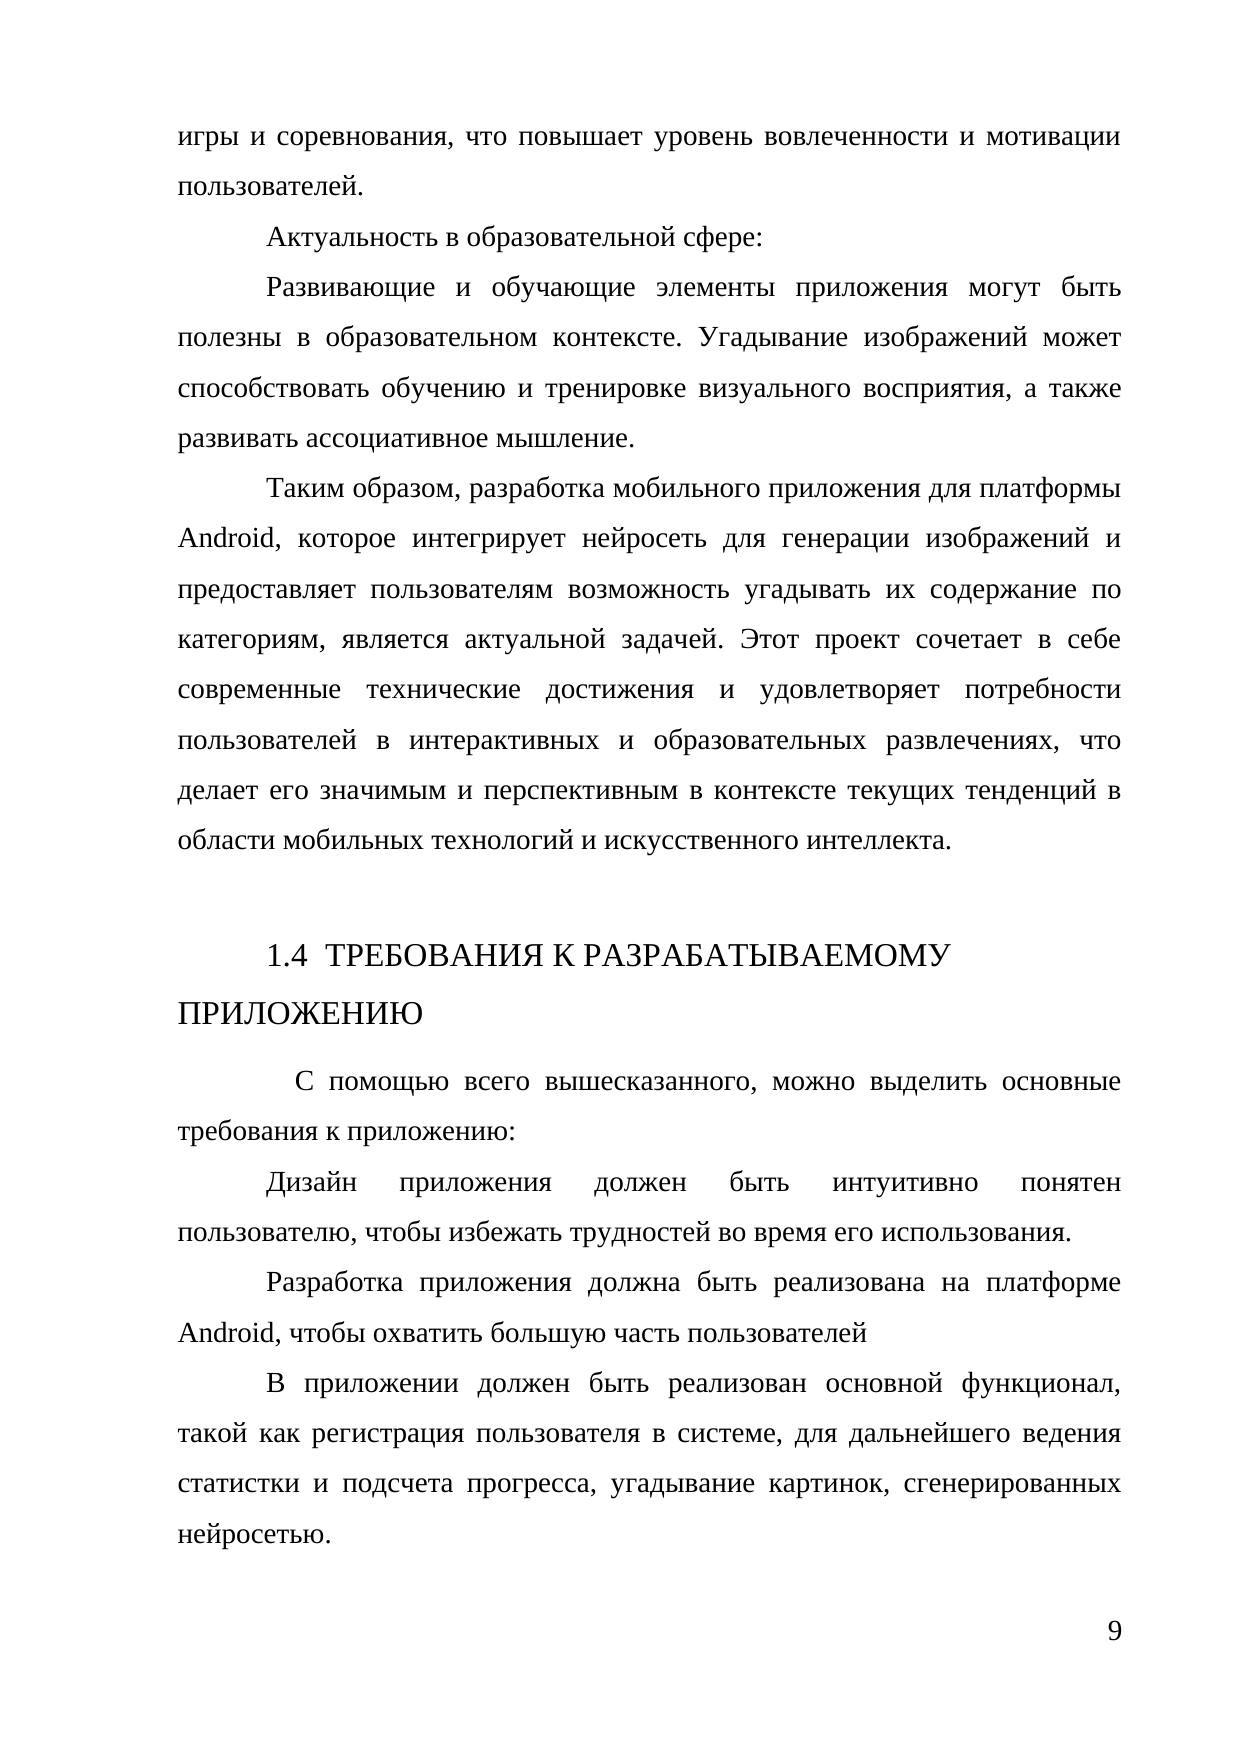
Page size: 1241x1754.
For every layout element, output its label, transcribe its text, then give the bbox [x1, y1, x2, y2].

text В приложении должен быть реализован основной функционал, такой как регистрация пользователя в системе, для дальнейшего ведения статистки и подсчета прогресса, угадывание картинок, сгенерированных нейросетью. [177, 1365, 1122, 1549]
text Дизайн приложения должен быть интуитивно понятен пользователю, чтобы избежать трудностей во время его использования. [177, 1164, 1122, 1248]
text Развивающие и обучающие элементы приложения могут быть полезны в образовательном контексте. Угадывание изображений может способствовать обучению и тренировке визуального восприятия, а также развивать ассоциативное мышление. [177, 269, 1122, 453]
text Таким образом, разработка мобильного приложения для платформы Android, которое интегрирует нейросеть для генерации изображений и предоставляет пользователям возможность угадывать их содержание по категориям, является актуальной задачей. Этот проект сочетает в себе современные технические достижения и удовлетворяет потребности пользователей в интерактивных и образовательных развлечениях, что делает его значимым и перспективным в контексте текущих тенденций в области мобильных технологий и искусственного интеллекта. [177, 470, 1122, 856]
text Актуальность в образовательной сфере: [177, 219, 1122, 252]
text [177, 118, 1122, 202]
subtitle ТРЕБОВАНИЯ К РАЗРАБАТЫВАЕМОМУ ПРИЛОЖЕНИЮ [177, 936, 1122, 1031]
text Разработка приложения должна быть реализована на платформе Android, чтобы охватить большую часть пользователей [177, 1264, 1122, 1348]
text С помощью всего вышесказанного, можно выделить основные требования к приложению: [177, 1063, 1122, 1147]
